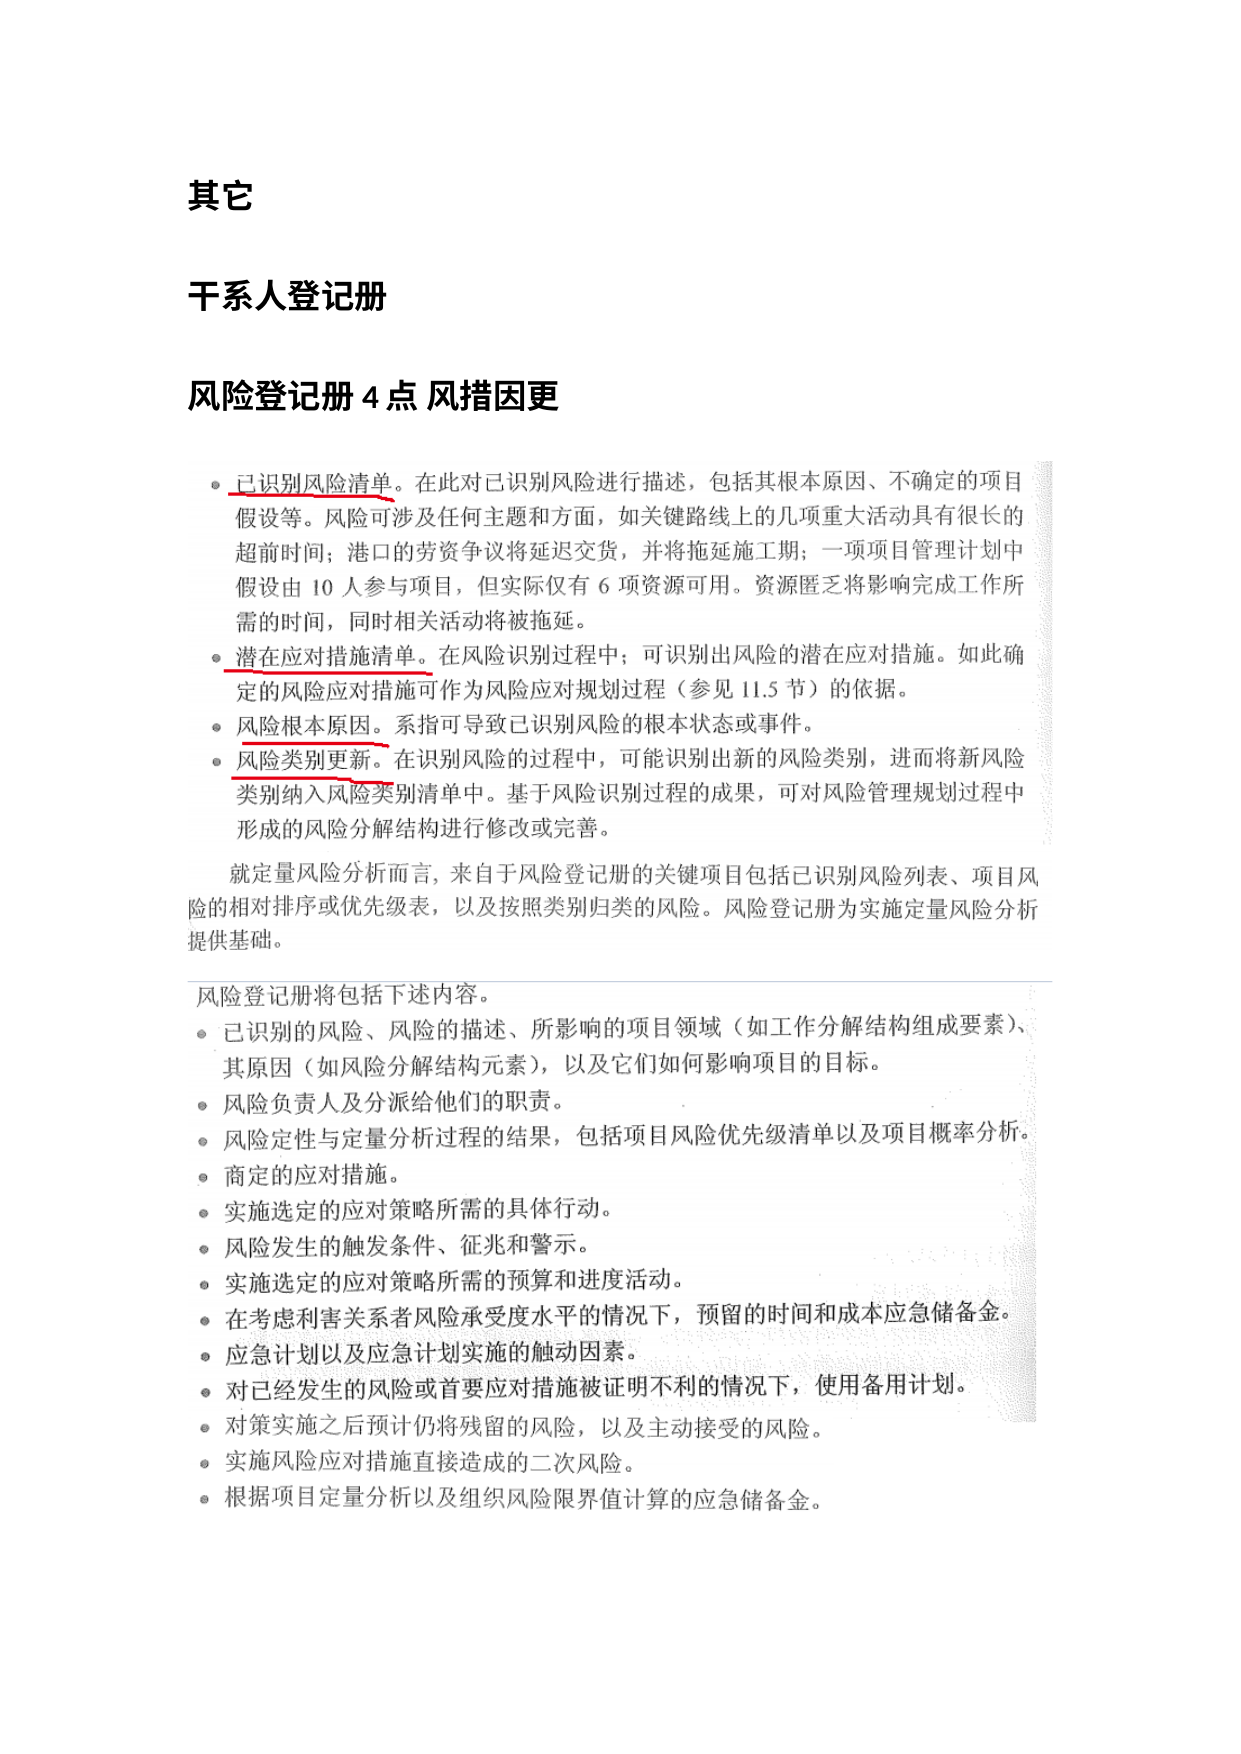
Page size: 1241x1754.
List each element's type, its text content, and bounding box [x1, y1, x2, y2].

picture [187, 981, 1053, 1519]
subtitle 风险登记册 4点 风措因更 [187, 361, 1053, 426]
picture [187, 851, 1053, 951]
subtitle 干系人登记册 [187, 262, 1053, 327]
picture [187, 461, 1053, 846]
subtitle 其它 [187, 162, 1053, 227]
